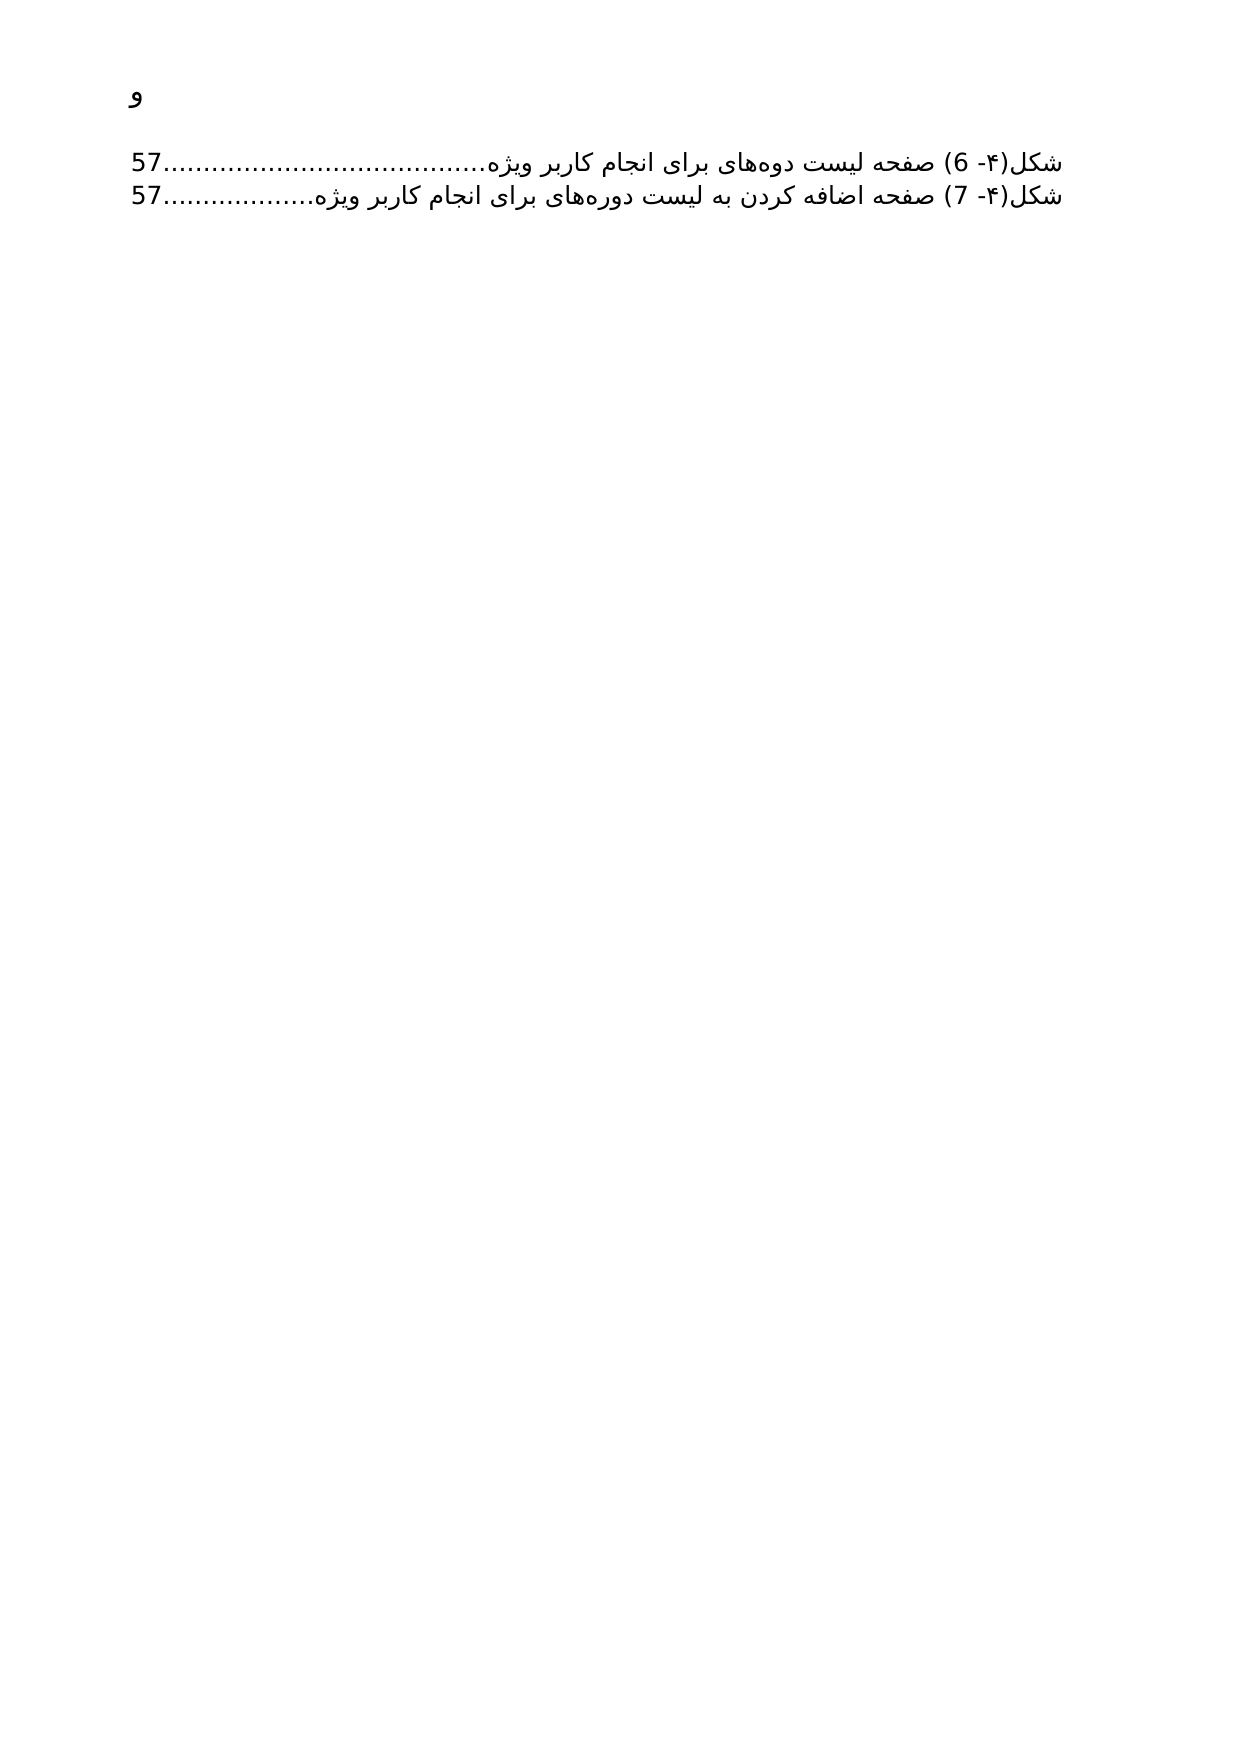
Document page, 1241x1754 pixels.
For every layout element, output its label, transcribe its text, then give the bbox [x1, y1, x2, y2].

text شکل(۴- 7) صفحه اضافه کردن به لیست دوره‌های برای انجام کاربر ویژه 57 [130, 181, 1063, 210]
text شکل(۴- 6) صفحه لیست دوه‌های برای انجام کاربر ویژه 57 [130, 148, 1063, 177]
